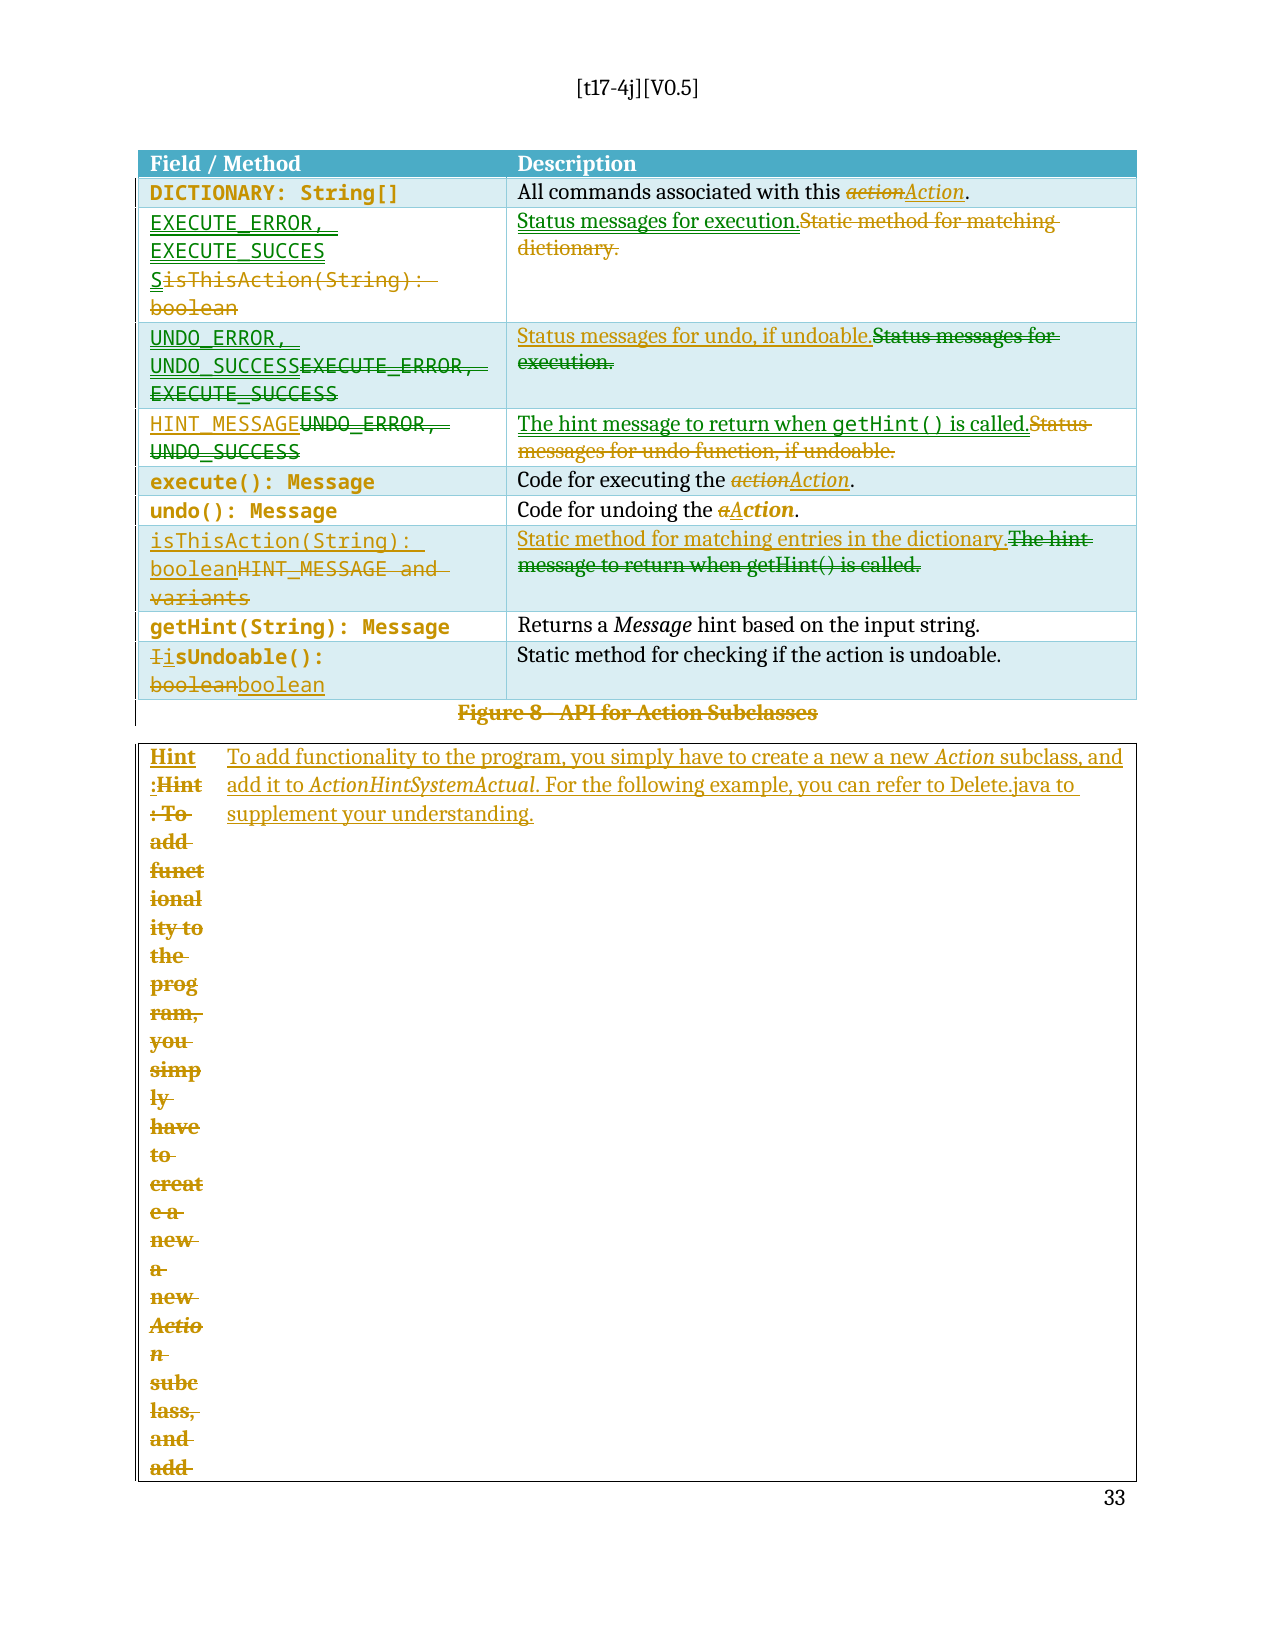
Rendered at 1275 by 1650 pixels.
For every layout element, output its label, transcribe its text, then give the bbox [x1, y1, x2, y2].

table_cell [507, 323, 1136, 408]
table_header Field / Method [139, 151, 506, 177]
table_cell Static method for checking if the action is undoable. [507, 642, 1136, 699]
table_cell Returns a Message hint based on the input string. [507, 612, 1136, 641]
table_header Description [507, 151, 1136, 177]
table_cell DICTIONARY: String[] [139, 179, 506, 207]
table_cell [139, 323, 506, 408]
table_cell [139, 208, 506, 322]
table_cell sUndoable(): [139, 642, 506, 699]
table_header [139, 744, 216, 1481]
table_cell Code for executing the . [507, 467, 1136, 495]
table_cell [139, 526, 506, 611]
table_cell [139, 409, 506, 466]
table_cell execute(): Message [139, 467, 506, 495]
table_cell All commands associated with this . [507, 179, 1136, 207]
table_cell [507, 208, 1136, 322]
table_cell undo(): Message [139, 496, 506, 525]
table_cell [507, 526, 1136, 611]
table_cell [507, 409, 1136, 466]
table_cell Code for undoing the ction. [507, 496, 1136, 525]
table_cell getHint(String): Message [139, 612, 506, 641]
table_header [216, 744, 1136, 1481]
